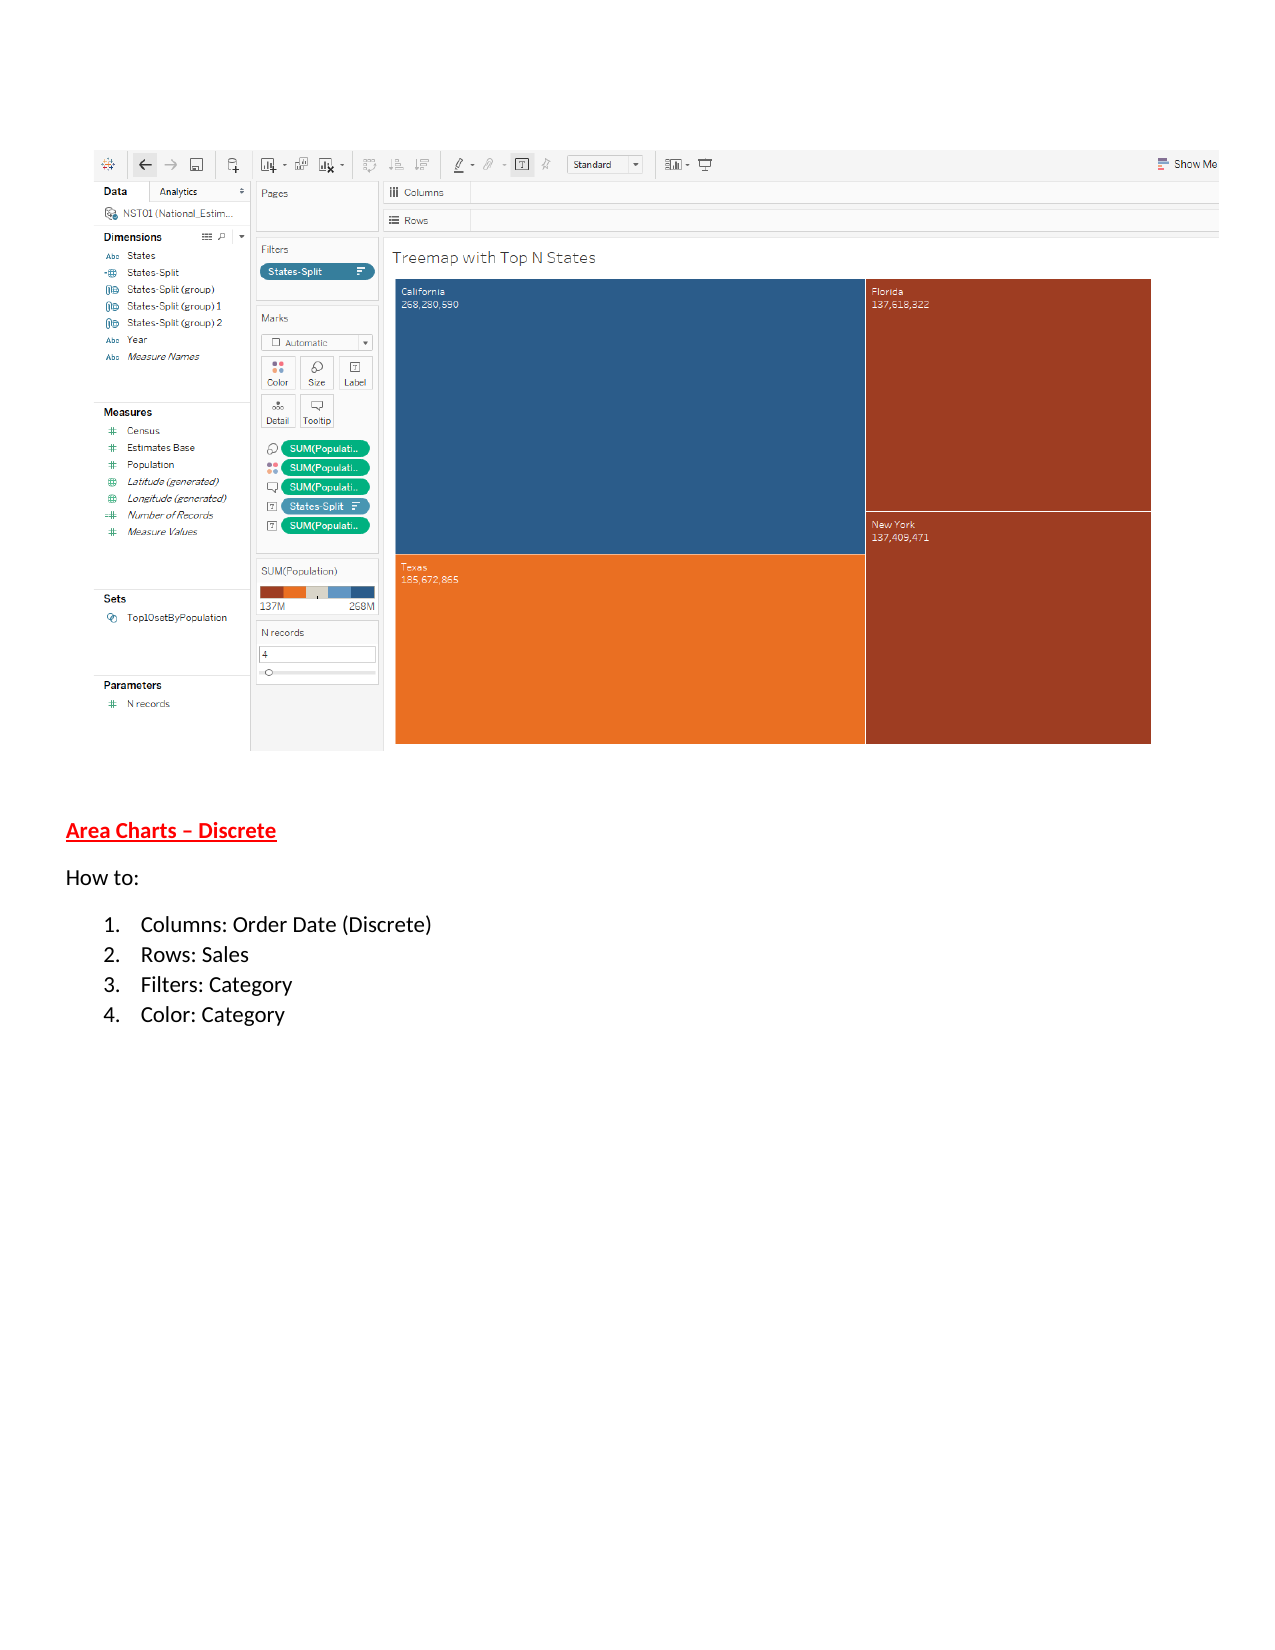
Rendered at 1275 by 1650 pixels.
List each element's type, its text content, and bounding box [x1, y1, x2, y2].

list Filters: Category [103, 970, 1191, 998]
list Columns: Order Date (Discrete) [103, 910, 1191, 938]
picture [93, 150, 1219, 751]
text How to: [66, 863, 1191, 891]
list Rows: Sales [103, 940, 1191, 968]
text Area Charts – Discrete [66, 816, 1191, 844]
list Color: Category [103, 1001, 1191, 1028]
